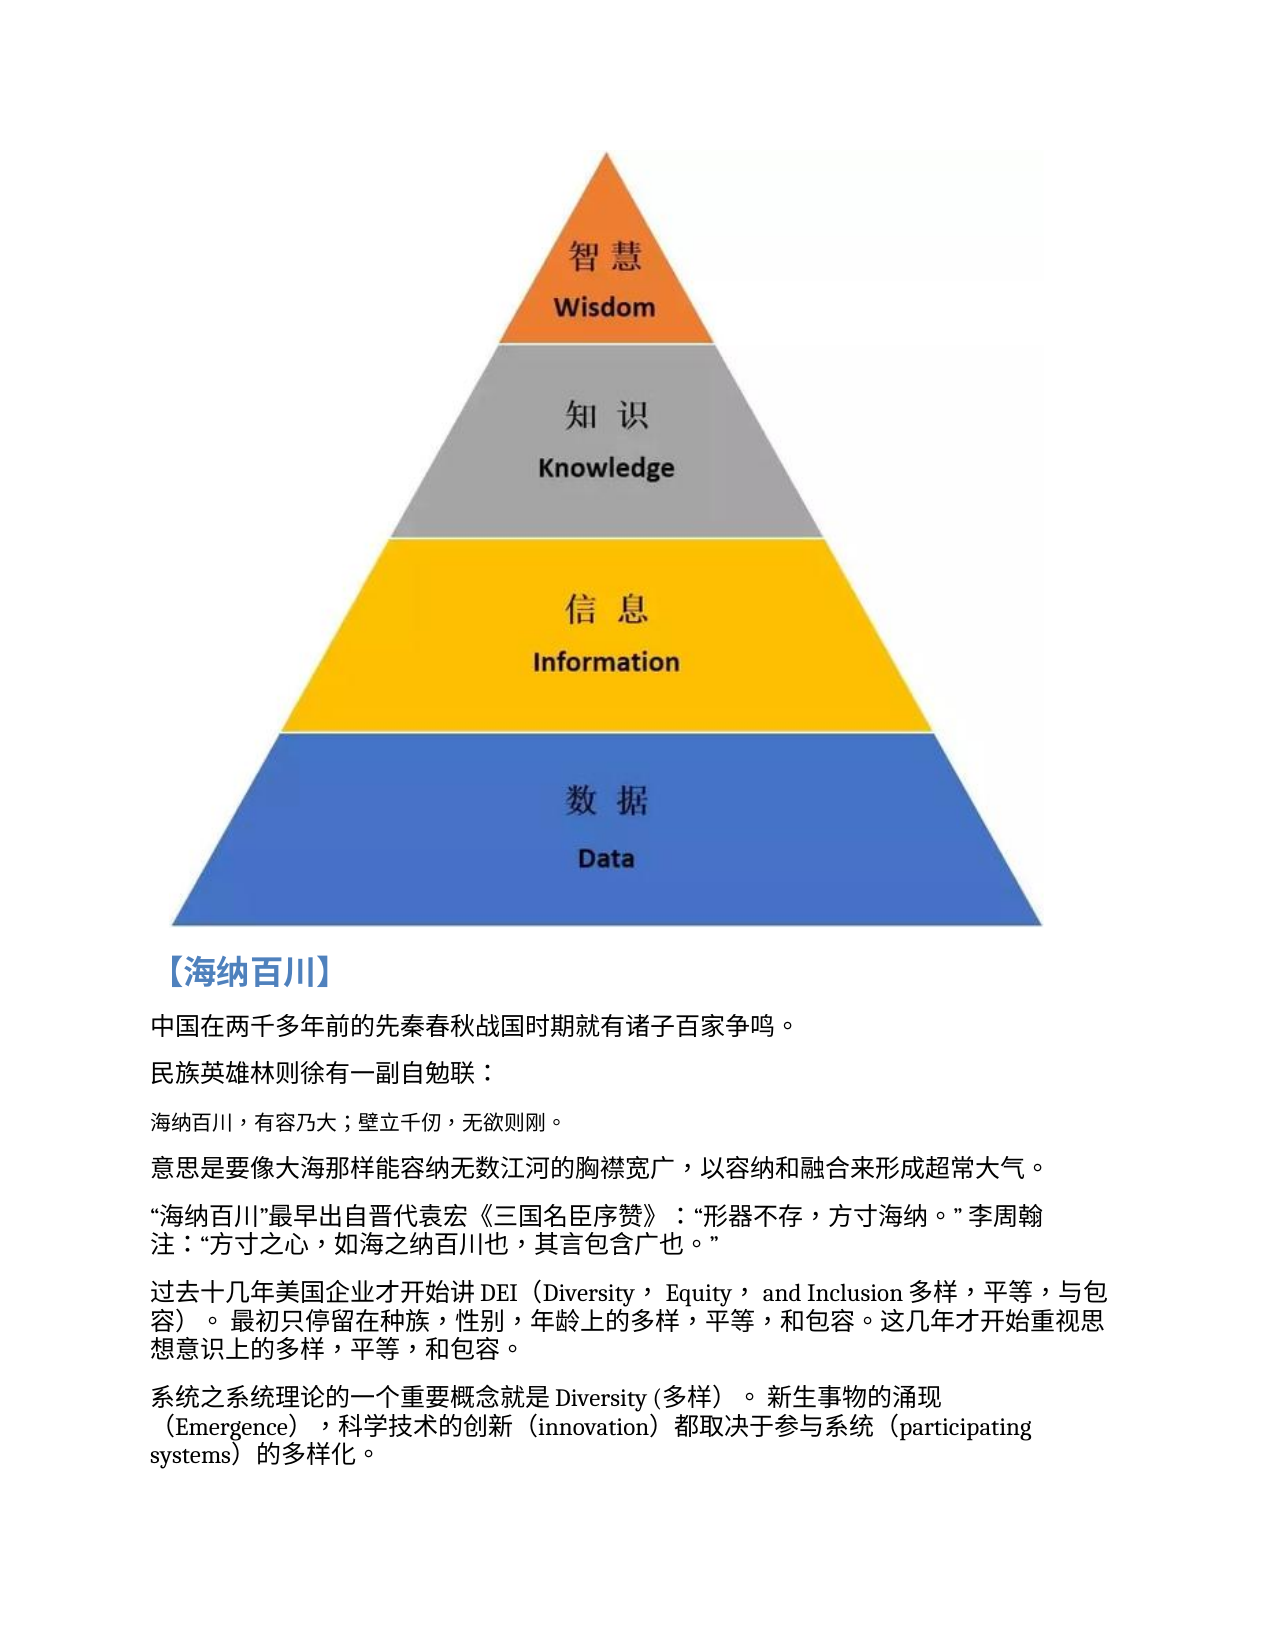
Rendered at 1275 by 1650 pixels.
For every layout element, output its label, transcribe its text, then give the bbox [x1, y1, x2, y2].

text 海纳百川，有容乃大；壁立千仞，无欲则刚。 [150, 1108, 1125, 1136]
subtitle 【海纳百川】 [150, 949, 1125, 994]
text 过去十几年美国企业才开始讲DEI（Diversity， Equity， and Inclusion 多样，平等，与包容）。 最初只停留在种族，性别，年龄上的多样，平等，和包容。这几年才开始重视思想意识上的多样，平等，和包容。 [150, 1279, 1125, 1365]
picture [168, 150, 1044, 928]
text 中国在两千多年前的先秦春秋战国时期就有诸子百家争鸣。 [150, 1013, 1125, 1042]
text 系统之系统理论的一个重要概念就是Diversity (多样）。 新生事物的涌现 （Emergence），科学技术的创新（innovation）都取决于参与系统（participating systems）的多样化。 [150, 1384, 1125, 1470]
text 民族英雄林则徐有一副自勉联： [150, 1060, 1125, 1089]
text 意思是要像大海那样能容纳无数江河的胸襟宽广，以容纳和融合来形成超常大气。 [150, 1155, 1125, 1184]
text “海纳百川”最早出自晋代袁宏《三国名臣序赞》：“形器不存，方寸海纳。” 李周翰注：“方寸之心，如海之纳百川也，其言包含广也。” [150, 1203, 1125, 1260]
